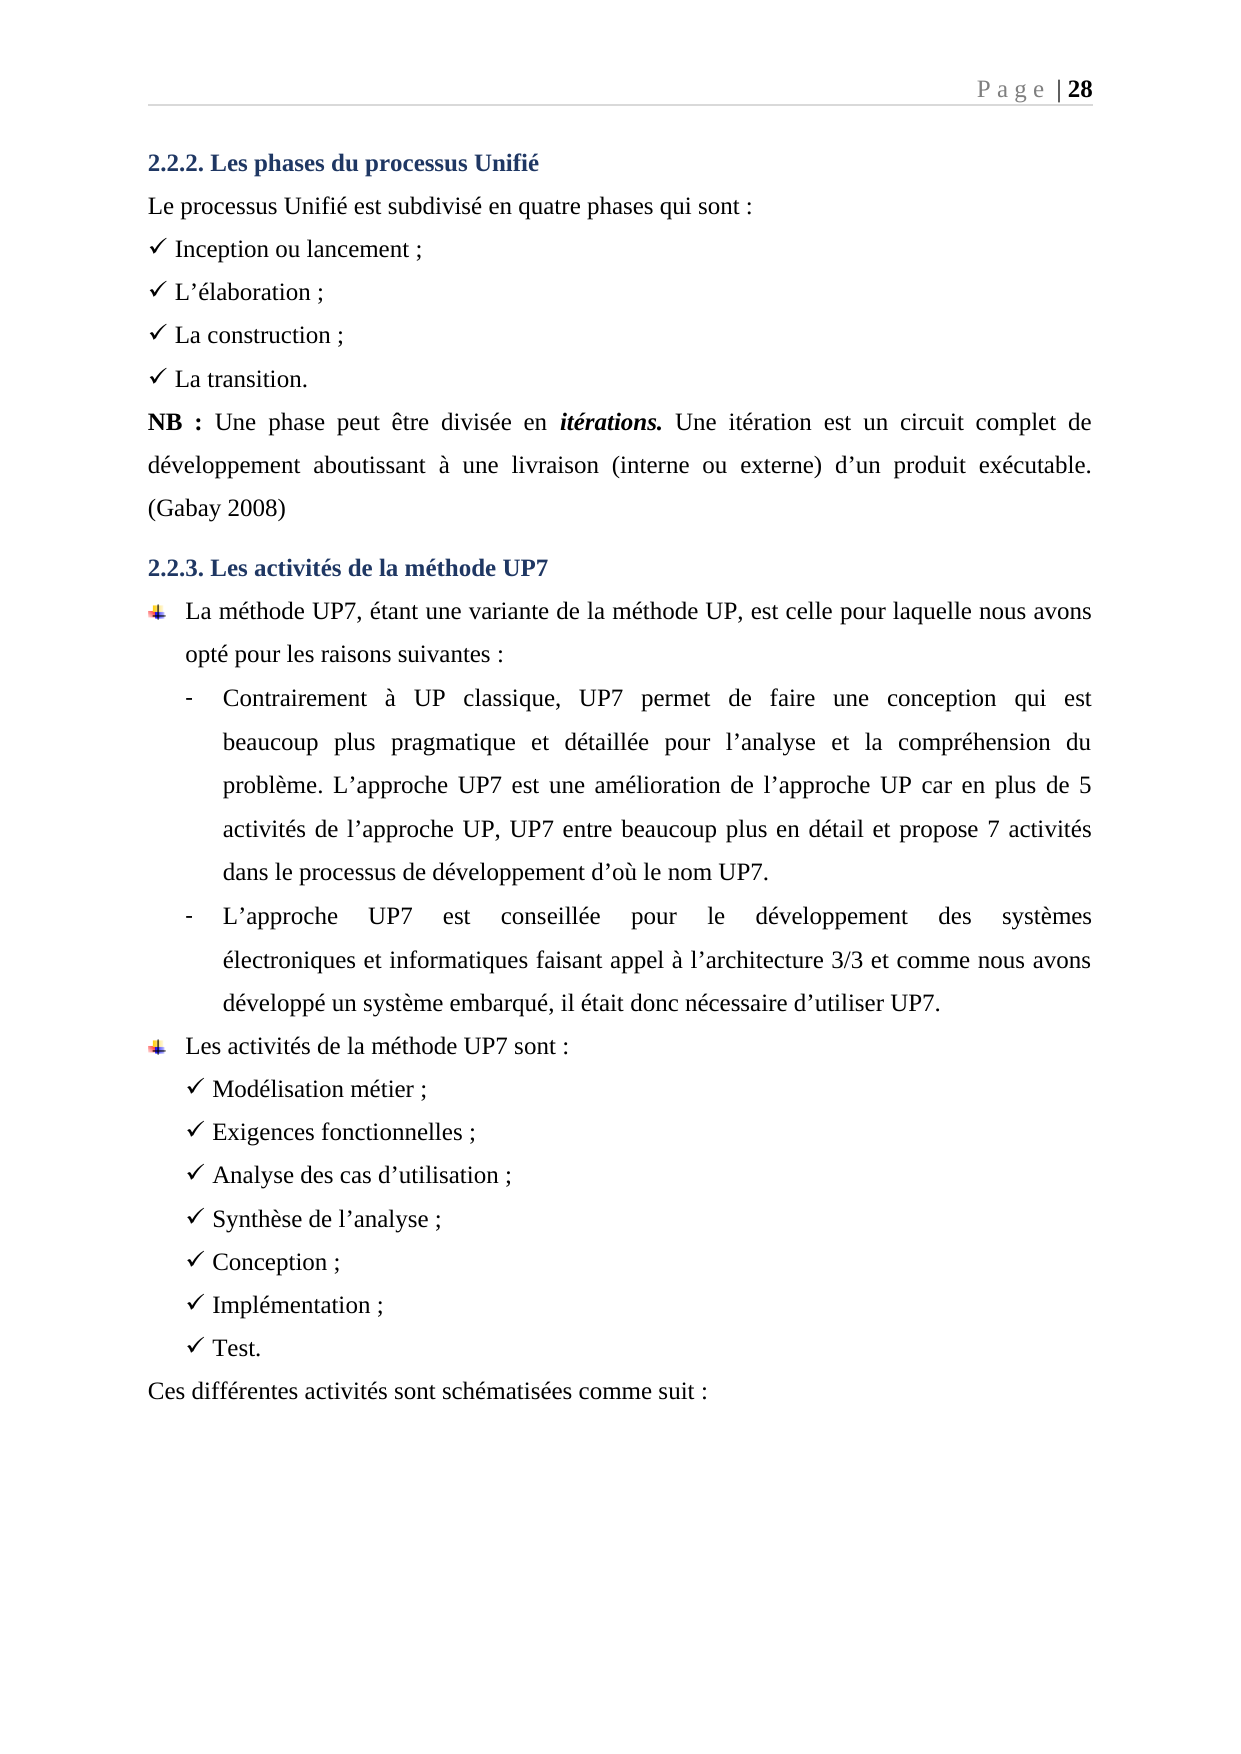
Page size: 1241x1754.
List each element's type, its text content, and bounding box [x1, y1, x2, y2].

text Test. [185, 1333, 1093, 1362]
text Exigences fonctionnelles ; [185, 1117, 1093, 1146]
subtitle 2.2.2. Les phases du processus Unifié [148, 148, 1093, 176]
subtitle 2.2.3. Les activités de la méthode UP7 [148, 553, 1093, 582]
text Modélisation métier ; [185, 1074, 1093, 1103]
text L’élaboration ; [148, 277, 1093, 306]
text NB : Une phase peut être divisée en itérations. Une itération est un circuit complet de développement aboutissant à une livraison (interne ou externe) d’un produit exécutable.(Gabay 2008) [148, 407, 1093, 522]
text Synthèse de l’analyse ; [185, 1204, 1093, 1232]
text La transition. [148, 364, 1093, 392]
list Les activités de la méthode UP7 sont : [148, 1031, 1093, 1060]
picture [148, 1038, 166, 1055]
text La construction ; [148, 321, 1093, 349]
list L’approche UP7 est conseillée pour le développement des systèmes électroniques et informatiques faisant appel à l’architecture 3/3 et comme nous avons développé un système embarqué, il était donc nécessaire d’utiliser UP7. [185, 900, 1093, 1017]
text Inception ou lancement ; [148, 234, 1093, 263]
text Analyse des cas d’utilisation ; [185, 1161, 1093, 1189]
picture [148, 603, 166, 620]
list Contrairement à UP classique, UP7 permet de faire une conception qui est beaucoup plus pragmatique et détaillée pour l’analyse et la compréhension du problème. L’approche UP7 est une amélioration de l’approche UP car en plus de 5 activités de l’approche UP, UP7 entre beaucoup plus en détail et propose 7 activités dans le processus de développement d’où le nom UP7. [185, 683, 1093, 886]
text Le processus Unifié est subdivisé en quatre phases qui sont : [148, 191, 1093, 220]
list La méthode UP7, étant une variante de la méthode UP, est celle pour laquelle nous avons opté pour les raisons suivantes : [148, 596, 1093, 668]
text Implémentation ; [185, 1290, 1093, 1319]
text Conception ; [185, 1247, 1093, 1276]
text Ces différentes activités sont schématisées comme suit : [148, 1376, 1093, 1405]
